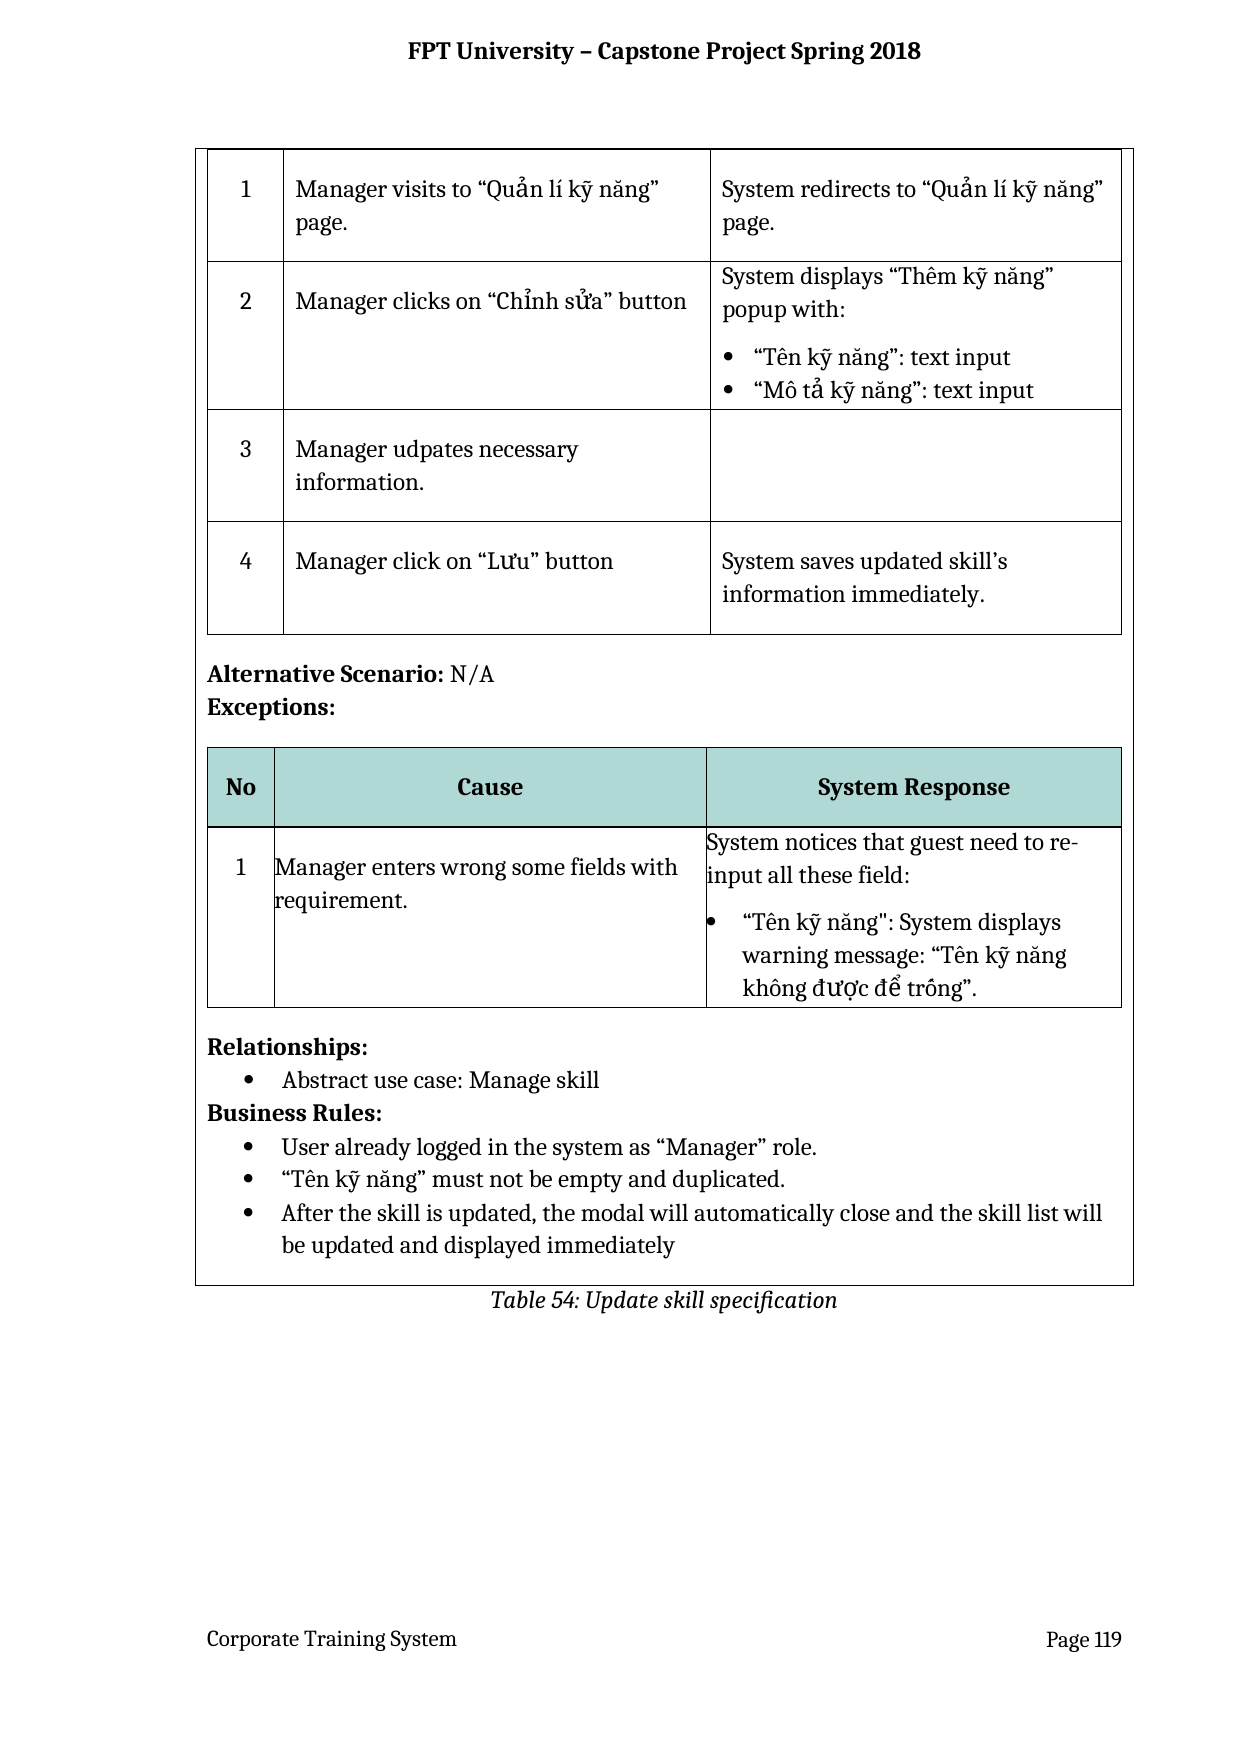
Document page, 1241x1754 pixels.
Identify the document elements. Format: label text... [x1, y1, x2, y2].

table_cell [196, 149, 1133, 1285]
list Table 54: Update skill specification [207, 1286, 1122, 1315]
